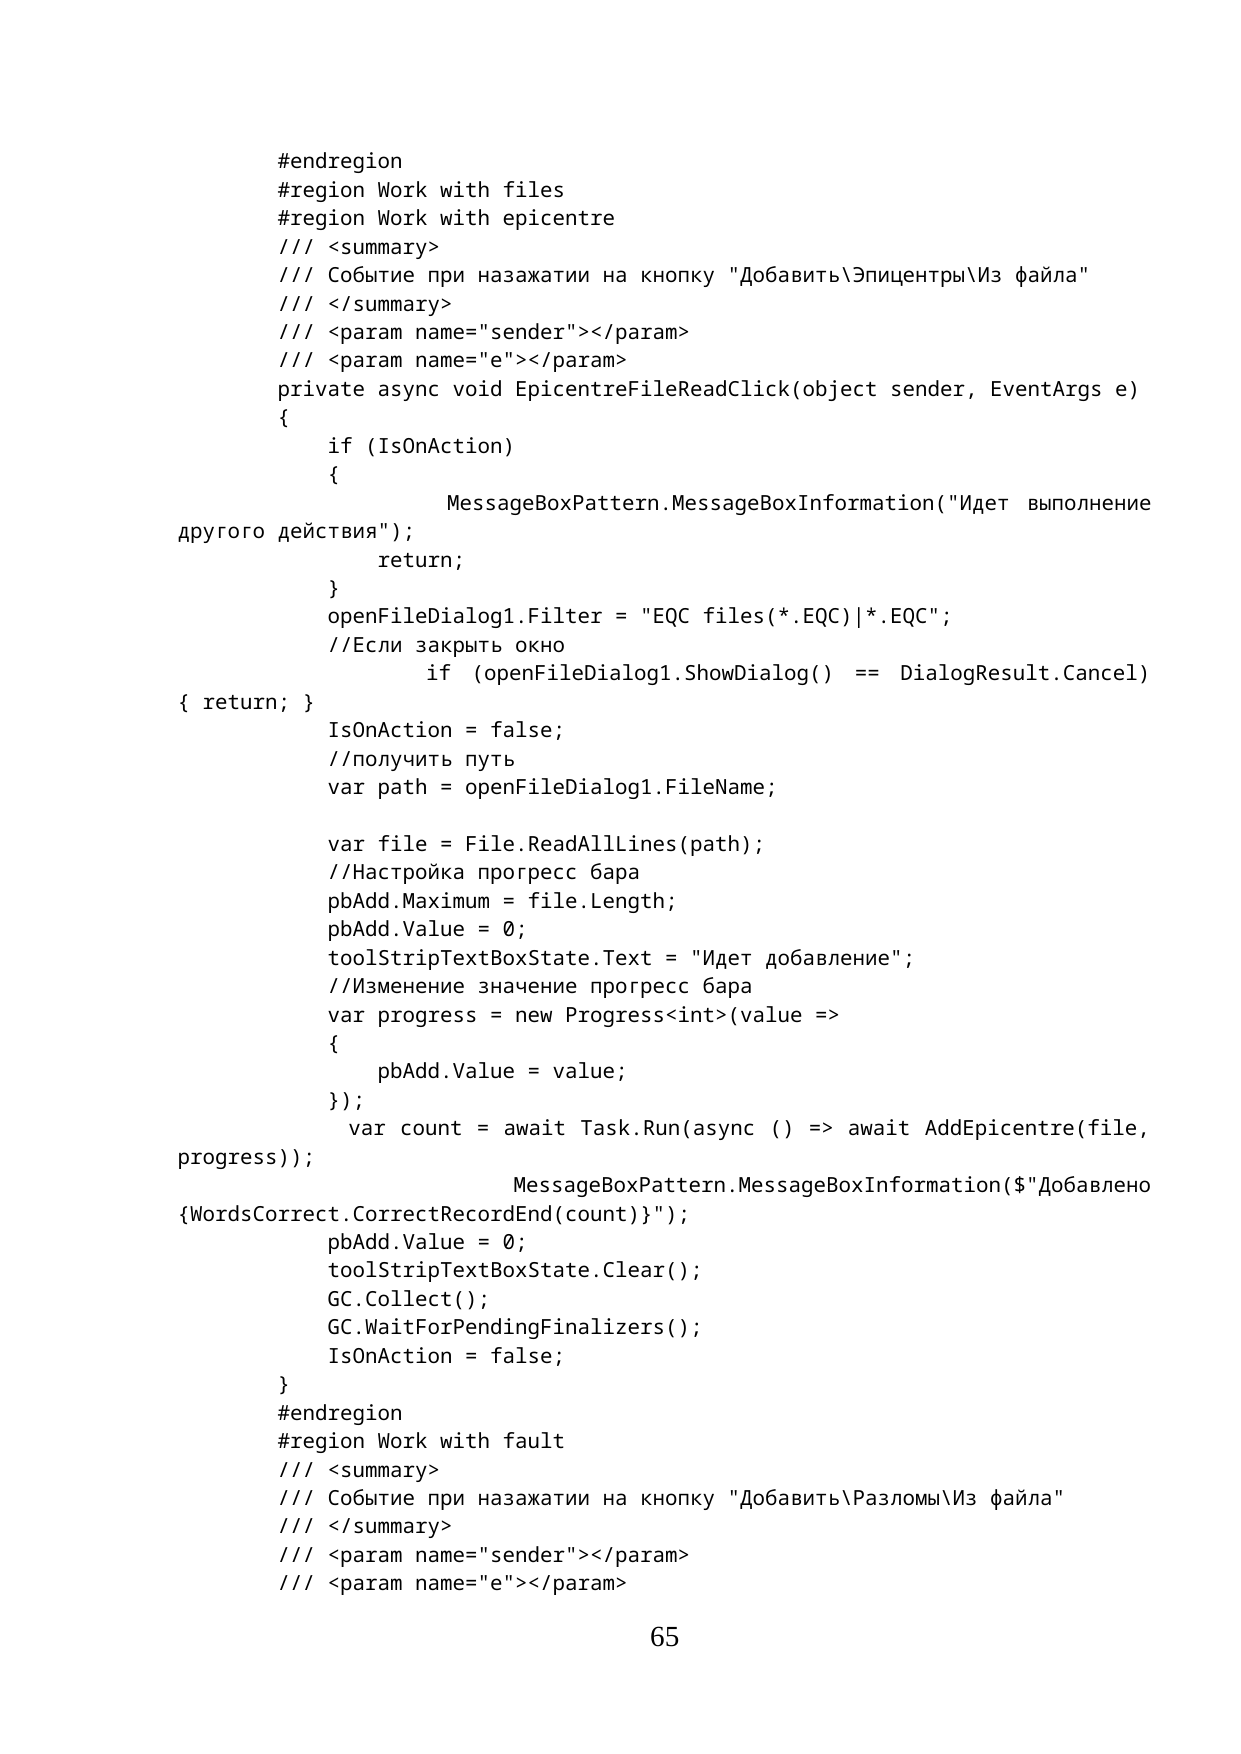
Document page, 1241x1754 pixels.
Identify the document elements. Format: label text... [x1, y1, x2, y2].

text GC.Collect(); [177, 1284, 1152, 1312]
text /// <summary> [177, 232, 1152, 260]
text #region Work with files [177, 175, 1152, 203]
text //Если закрыть окно [177, 630, 1152, 658]
text /// Событие при назажатии на кнопку "Добавить\Эпицентры\Из файла" [177, 260, 1152, 289]
text } [177, 1369, 1152, 1398]
text pbAdd.Value = value; [177, 1057, 1152, 1085]
text /// Событие при назажатии на кнопку "Добавить\Разломы\Из файла" [177, 1483, 1152, 1512]
text if (IsOnAction) [177, 431, 1152, 459]
text //получить путь [177, 744, 1152, 772]
text #region Work with epicentre [177, 203, 1152, 232]
text pbAdd.Value = 0; [177, 1227, 1152, 1256]
text /// <param name="sender"></param> [177, 1540, 1152, 1568]
text var path = openFileDialog1.FileName; [177, 772, 1152, 801]
text toolStripTextBoxState.Clear(); [177, 1256, 1152, 1284]
text //Настройка прогресс бара [177, 857, 1152, 886]
text { [177, 1028, 1152, 1057]
text var count = await Task.Run(async () => await AddEpicentre(file, progress)); [177, 1113, 1152, 1170]
text MessageBoxPattern.MessageBoxInformation($"Добавлено {WordsCorrect.CorrectRecordEnd(count)}"); [177, 1170, 1152, 1227]
text openFileDialog1.Filter = "EQC files(*.EQC)|*.EQC"; [177, 602, 1152, 630]
text GC.WaitForPendingFinalizers(); [177, 1312, 1152, 1341]
text /// </summary> [177, 1512, 1152, 1540]
text return; [177, 545, 1152, 573]
text #endregion [177, 147, 1152, 175]
text #endregion [177, 1398, 1152, 1426]
text /// </summary> [177, 289, 1152, 317]
text if (openFileDialog1.ShowDialog() == DialogResult.Cancel) { return; } [177, 658, 1152, 715]
text pbAdd.Maximum = file.Length; [177, 886, 1152, 914]
text private async void EpicentreFileReadClick(object sender, EventArgs e) [177, 374, 1152, 402]
text }); [177, 1085, 1152, 1113]
text #region Work with fault [177, 1426, 1152, 1455]
text var progress = new Progress<int>(value => [177, 1000, 1152, 1028]
text IsOnAction = false; [177, 715, 1152, 744]
text { [177, 459, 1152, 488]
text var file = File.ReadAllLines(path); [177, 829, 1152, 857]
text IsOnAction = false; [177, 1341, 1152, 1369]
text MessageBoxPattern.MessageBoxInformation("Идет выполнение другого действия"); [177, 488, 1152, 545]
text /// <summary> [177, 1455, 1152, 1483]
text } [177, 573, 1152, 602]
text /// <param name="sender"></param> [177, 317, 1152, 346]
text //Изменение значение прогресс бара [177, 971, 1152, 1000]
text pbAdd.Value = 0; [177, 914, 1152, 943]
text /// <param name="e"></param> [177, 346, 1152, 374]
text toolStripTextBoxState.Text = "Идет добавление"; [177, 943, 1152, 971]
text { [177, 402, 1152, 431]
text /// <param name="e"></param> [177, 1568, 1152, 1597]
